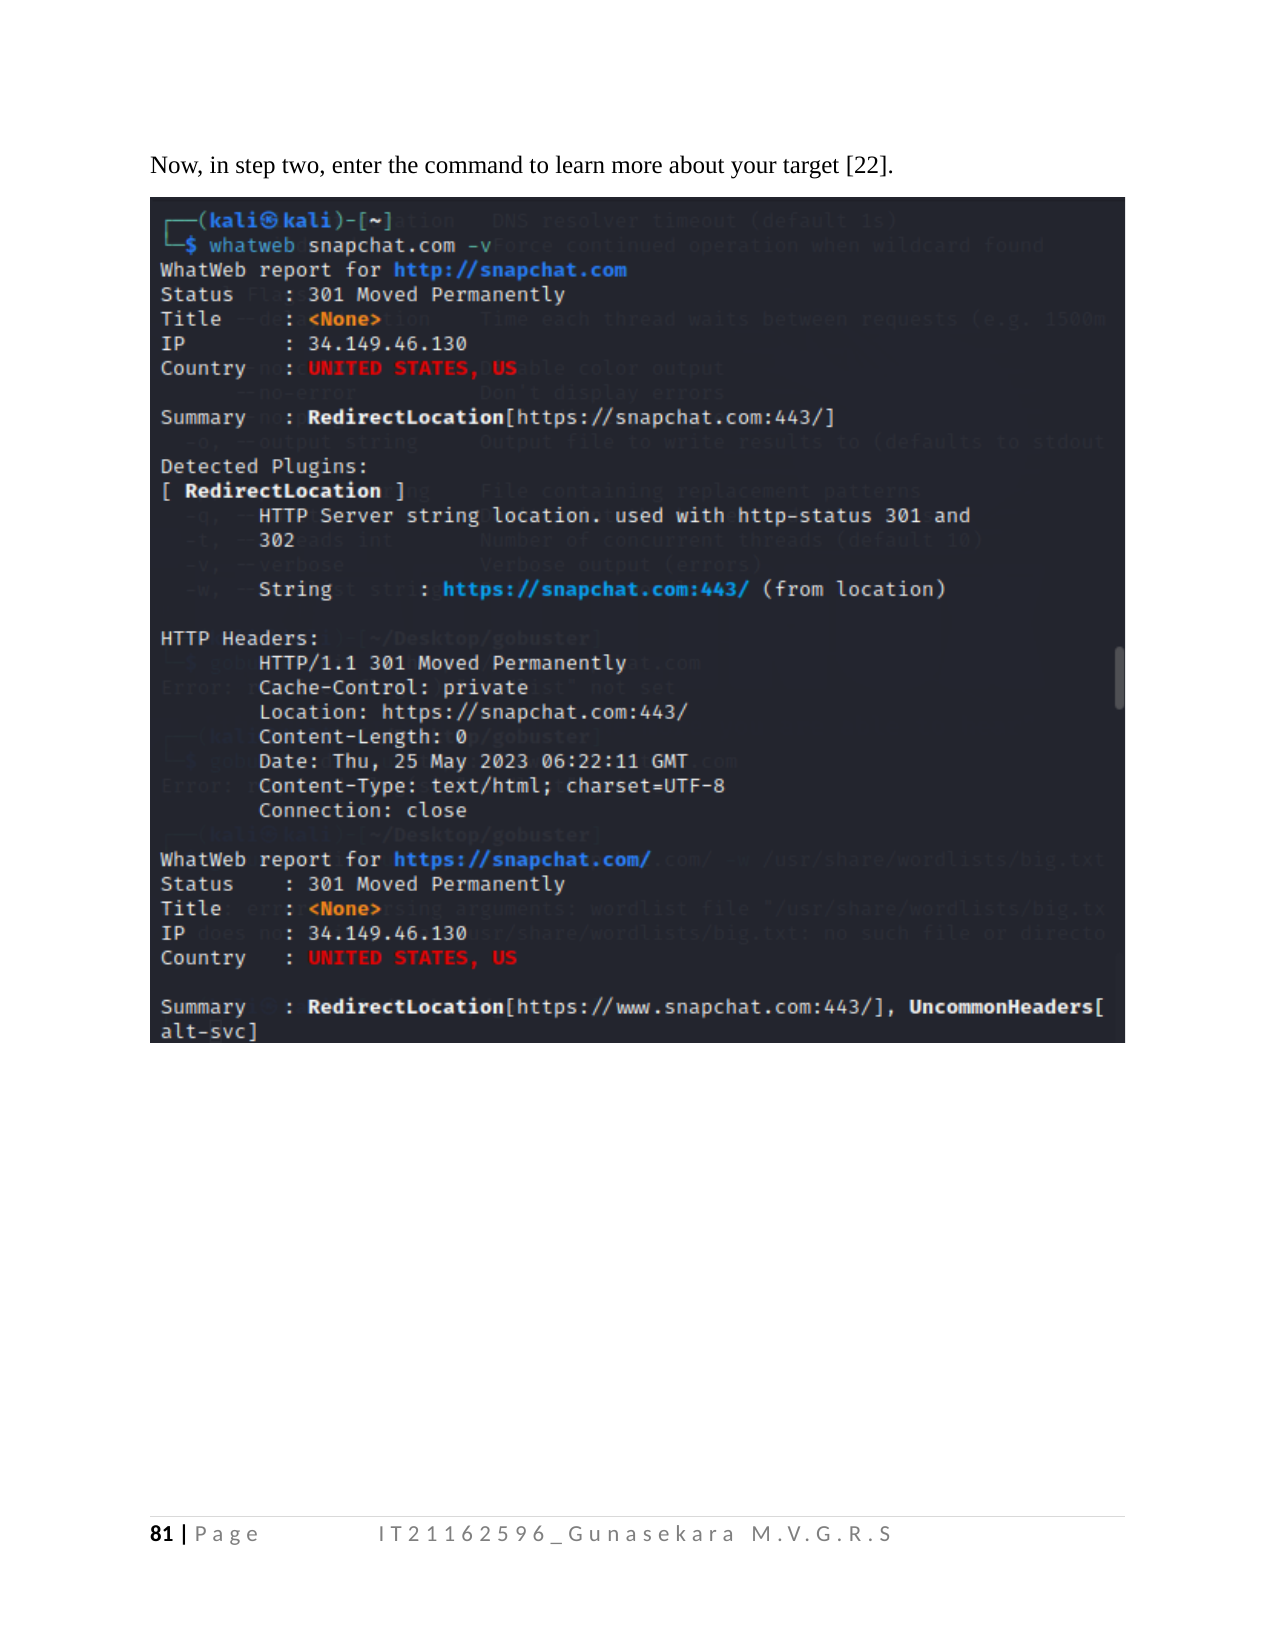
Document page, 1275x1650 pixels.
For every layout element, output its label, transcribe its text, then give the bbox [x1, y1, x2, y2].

picture [150, 197, 1125, 1043]
text Now, in step two, enter the command to learn more about your target. [150, 150, 1125, 179]
